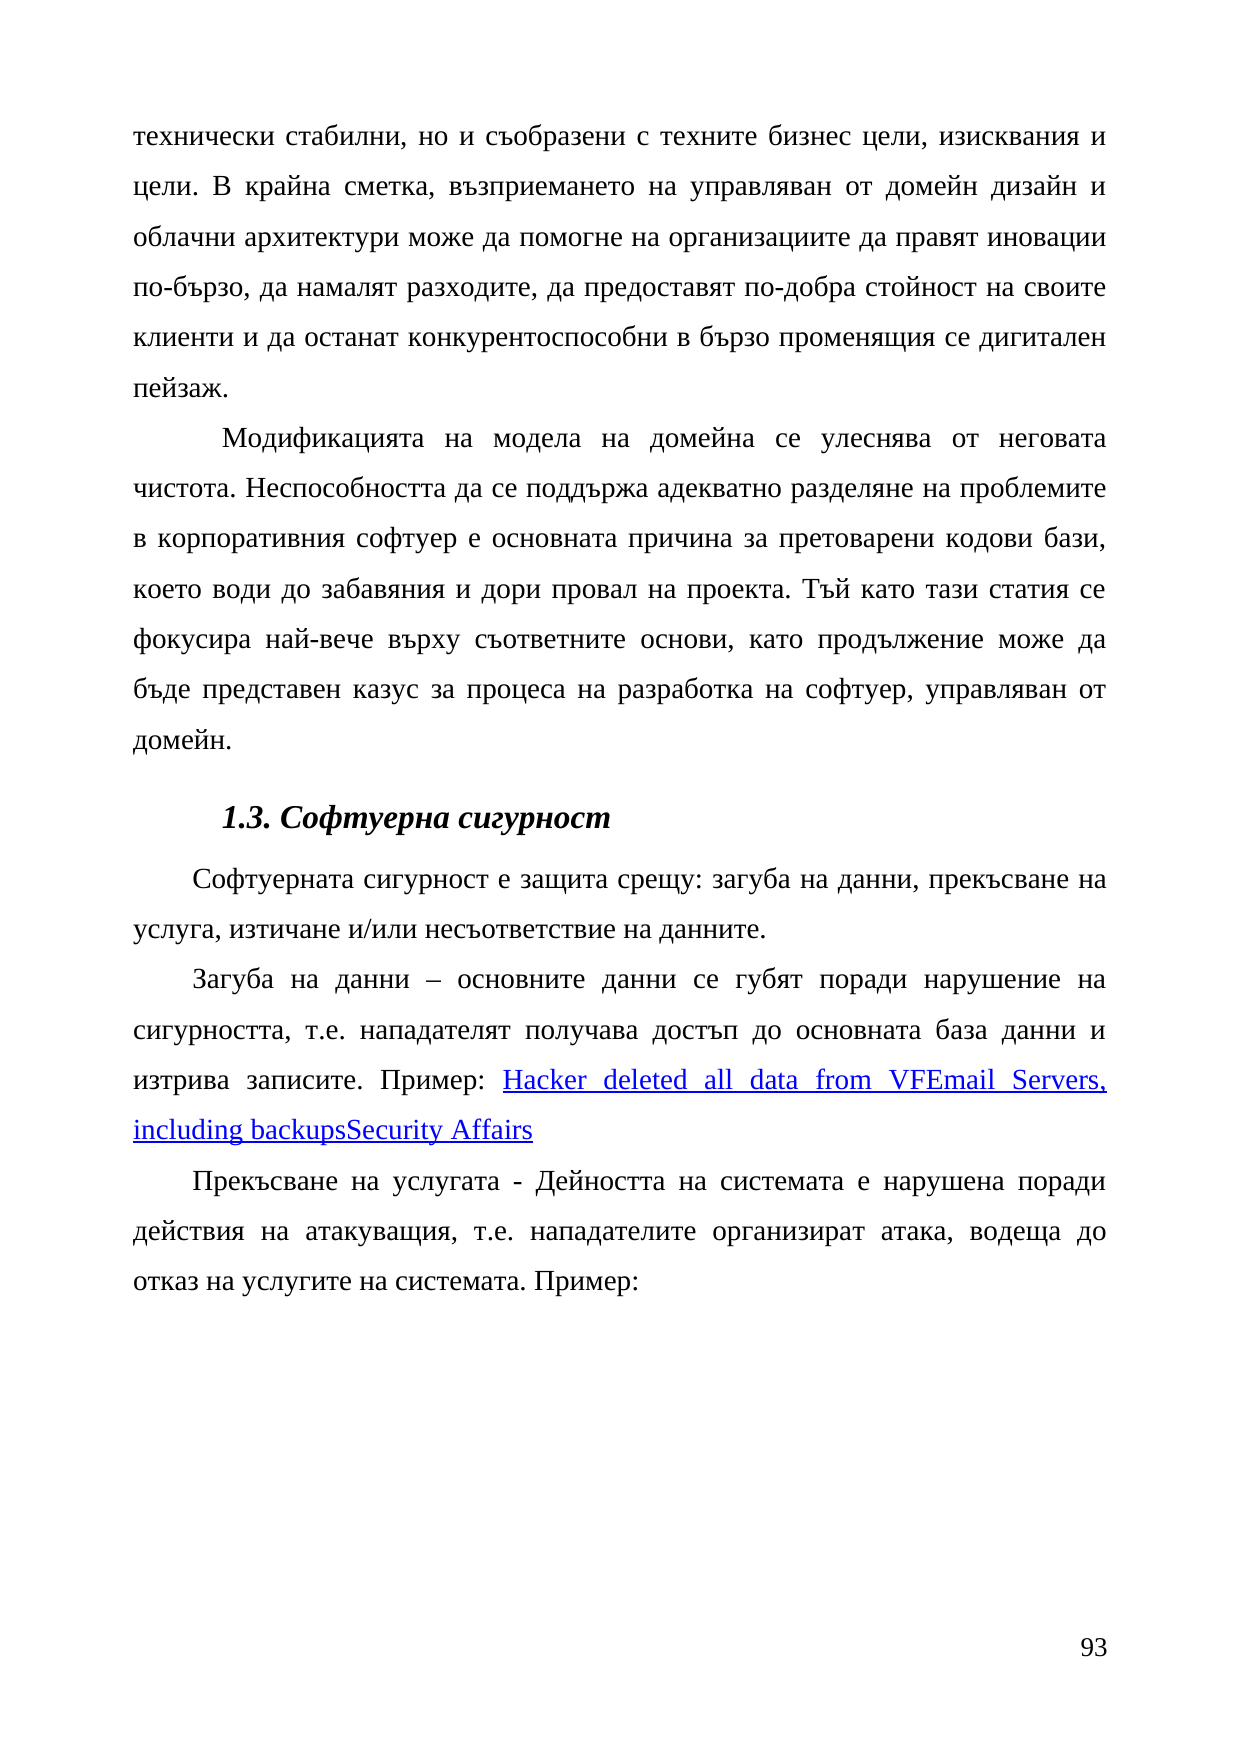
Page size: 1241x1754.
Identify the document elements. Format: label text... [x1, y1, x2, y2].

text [133, 118, 1107, 403]
text Софтуерната сигурност е защита срещу: загуба на данни, прекъсване на услуга, изтичане и/или несъответствие на данните. [133, 861, 1107, 945]
text Прекъсване на услугата - Дейността на системата е нарушена поради действия на атакуващия, т.е. нападателите организират атака, водеща до отказ на услугите на системата. Пример: [133, 1163, 1107, 1297]
text Загуба на данни – основните данни се губят поради нарушение на сигурността, т.е. нападателят получава достъп до основната база данни и изтрива записите. Пример: Hacker deleted all data from VFEmail Servers, including backupsSecurity Affairs [133, 962, 1107, 1146]
text Модификацията на модела на домейна се улеснява от неговата чистота. Неспособността да се поддържа адекватно разделяне на проблемите в корпоративния софтуер е основната причина за претоварени кодови бази, което води до забавяния и дори провал на проекта. Тъй като тази статия се фокусира най-вече върху съответните основи, като продължение може да бъде представен казус за процеса на разработка на софтуер, управляван от домейн. [133, 420, 1107, 755]
subtitle 1.3. Софтуерна сигурност [133, 797, 1107, 836]
